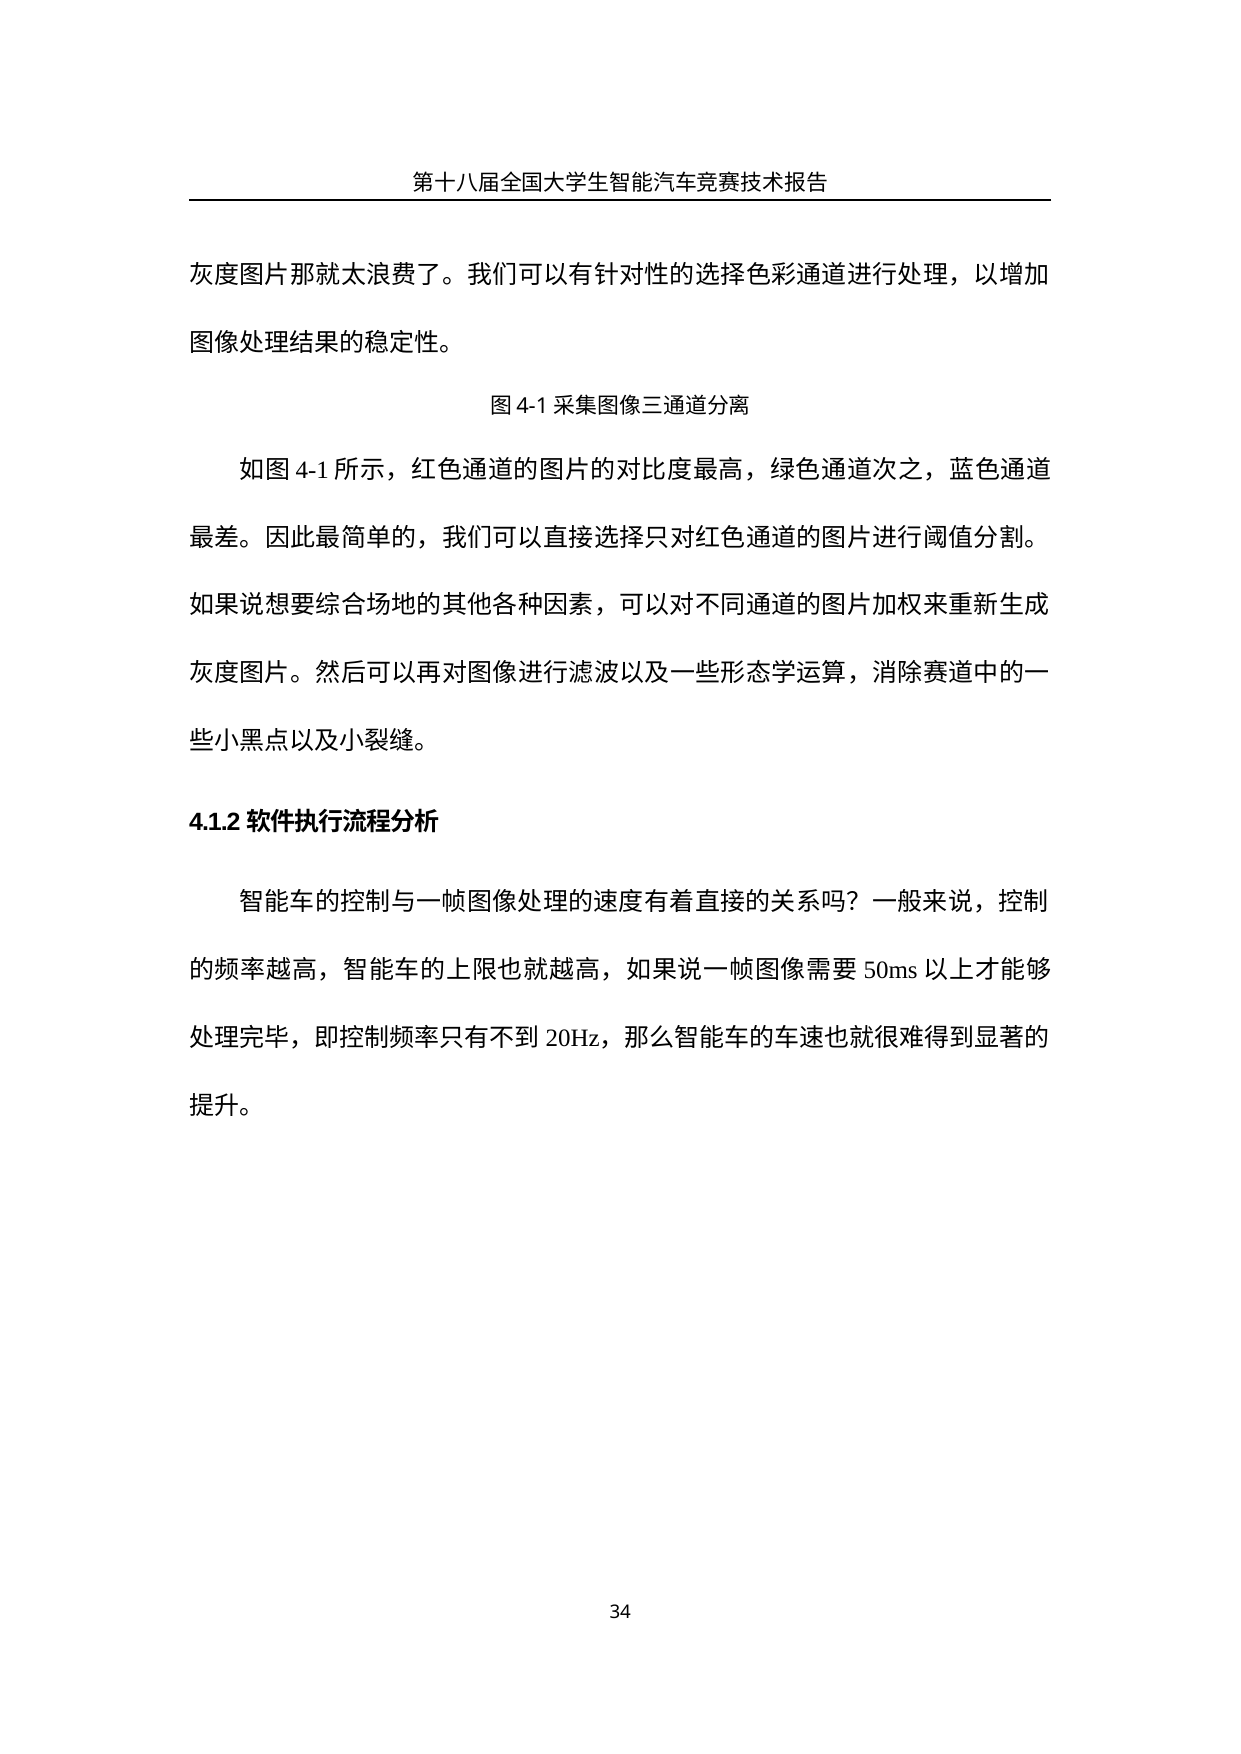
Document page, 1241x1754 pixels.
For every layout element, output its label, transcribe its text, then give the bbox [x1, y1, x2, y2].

text 图4-1 采集图像三通道分离 [189, 387, 1051, 421]
text 由于我们得到的是彩色图片而非灰度图，如果直接将得到的彩色图片转为灰度图片那就太浪费了。我们可以有针对性的选择色彩通道进行处理，以增加图像处理结果的稳定性。 [189, 238, 1051, 374]
text 4.1.2 软件执行流程分析 [189, 785, 1051, 853]
text 如图4-1所示，红色通道的图片的对比度最高，绿色通道次之，蓝色通道最差。因此最简单的，我们可以直接选择只对红色通道的图片进行阈值分割。如果说想要综合场地的其他各种因素，可以对不同通道的图片加权来重新生成灰度图片。然后可以再对图像进行滤波以及一些形态学运算，消除赛道中的一些小黑点以及小裂缝。 [189, 433, 1051, 773]
text 智能车的控制与一帧图像处理的速度有着直接的关系吗？一般来说，控制的频率越高，智能车的上限也就越高，如果说一帧图像需要50ms以上才能够处理完毕，即控制频率只有不到20Hz，那么智能车的车速也就很难得到显著的提升。 [189, 866, 1051, 1137]
